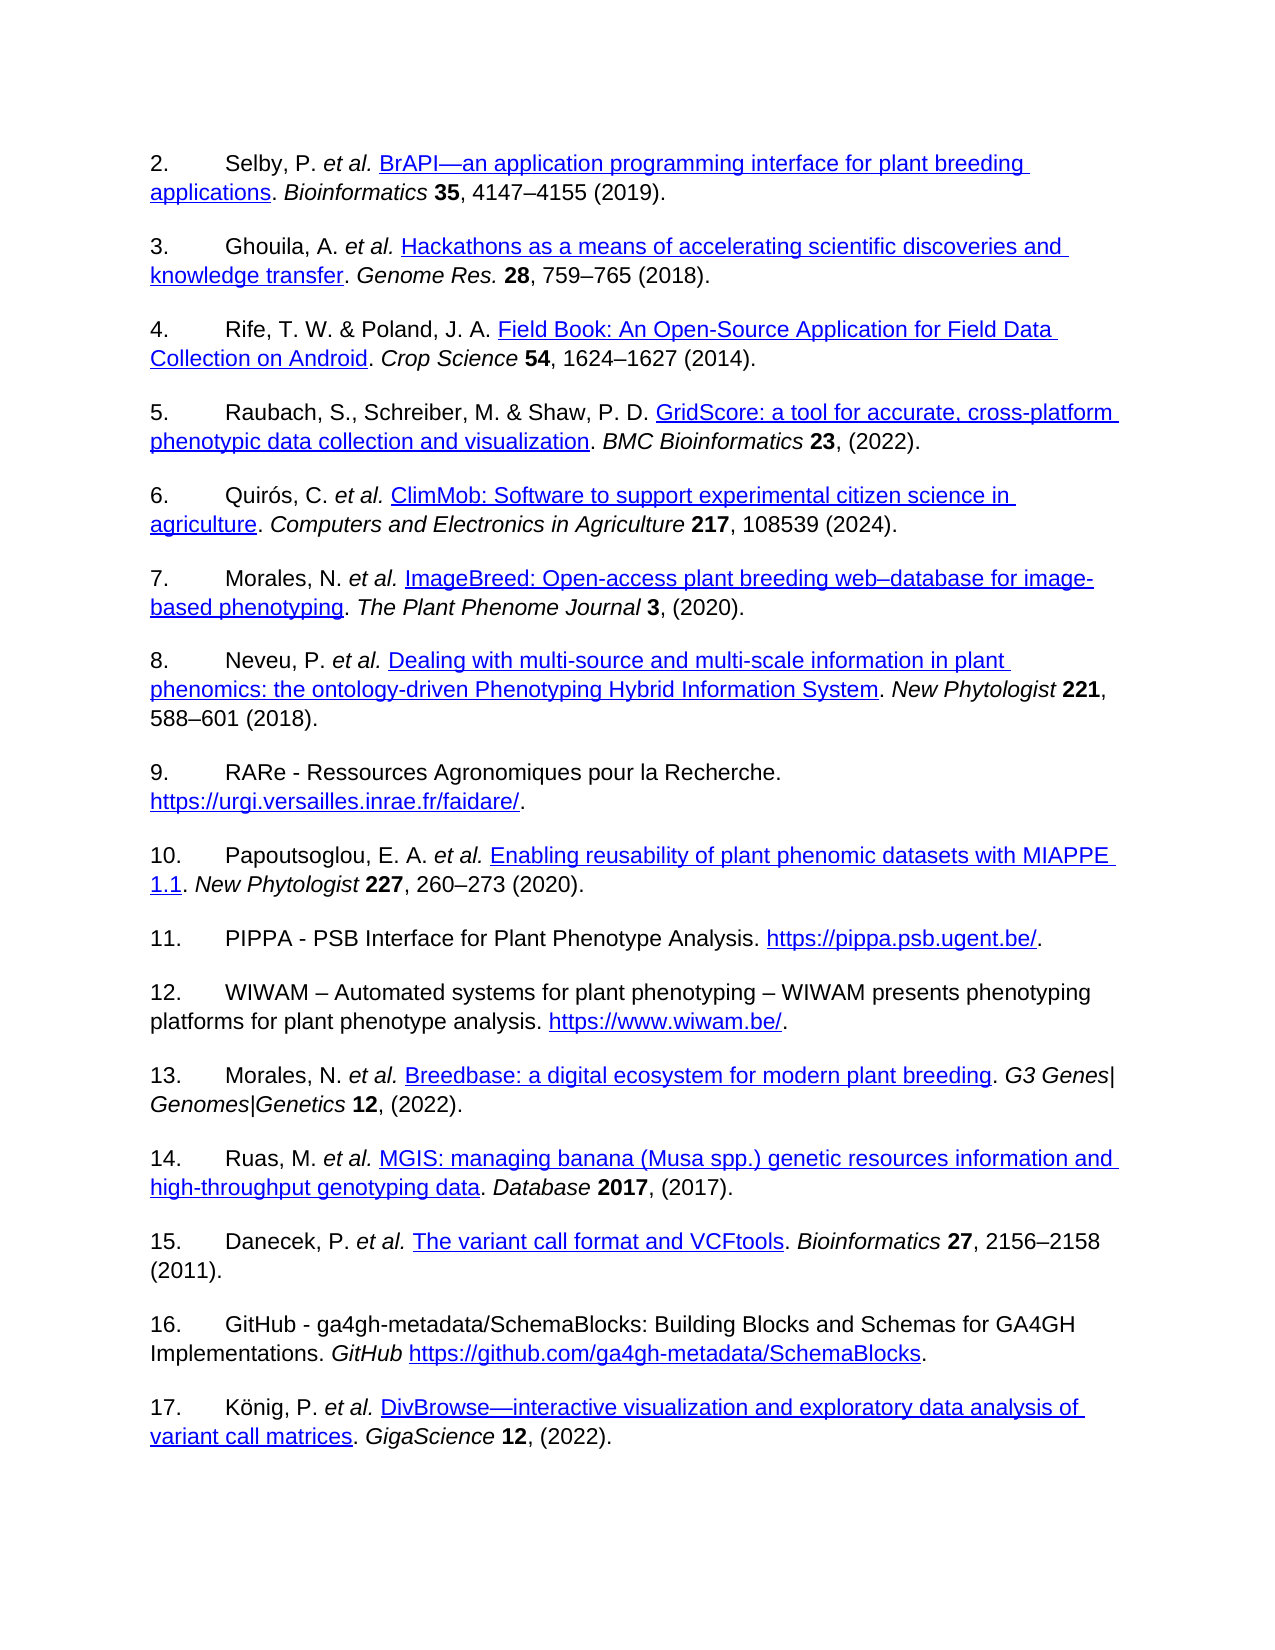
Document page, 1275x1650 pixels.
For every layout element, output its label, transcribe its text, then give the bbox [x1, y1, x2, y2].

text 16. GitHub - ga4gh-metadata/SchemaBlocks: Building Blocks and Schemas for GA4GH Implementations. GitHub https://github.com/ga4gh-metadata/SchemaBlocks. [150, 1311, 1125, 1366]
text 9. RARe - Ressources Agronomiques pour la Recherche. https://urgi.versailles.inrae.fr/faidare/. [150, 759, 1125, 815]
text 4. Rife, T. W. & Poland, J. A. Field Book: An Open‐Source Application for Field Data Collection on Android. Crop Science 54, 1624–1627 (2014). [150, 316, 1125, 371]
text 10. Papoutsoglou, E. A. et al. Enabling reusability of plant phenomic datasets with MIAPPE 1.1. New Phytologist 227, 260–273 (2020). [150, 842, 1125, 898]
text 7. Morales, N. et al. ImageBreed: Open‐access plant breeding web–database for image‐based phenotyping. The Plant Phenome Journal 3, (2020). [150, 564, 1125, 620]
text 12. WIWAM – Automated systems for plant phenotyping – WIWAM presents phenotyping platforms for plant phenotype analysis. https://www.wiwam.be/. [150, 979, 1125, 1034]
text 8. Neveu, P. et al. Dealing with multi‐source and multi‐scale information in plant phenomics: the ontology‐driven Phenotyping Hybrid Information System. New Phytologist 221, 588–601 (2018). [150, 647, 1125, 732]
text 13. Morales, N. et al. Breedbase: a digital ecosystem for modern plant breeding. G3 Genes|Genomes|Genetics 12, (2022). [150, 1062, 1125, 1117]
text 11. PIPPA - PSB Interface for Plant Phenotype Analysis. https://pippa.psb.ugent.be/. [150, 925, 1125, 952]
text 5. Raubach, S., Schreiber, M. & Shaw, P. D. GridScore: a tool for accurate, cross-platform phenotypic data collection and visualization. BMC Bioinformatics 23, (2022). [150, 399, 1125, 454]
text 6. Quirós, C. et al. ClimMob: Software to support experimental citizen science in agriculture. Computers and Electronics in Agriculture 217, 108539 (2024). [150, 482, 1125, 537]
text 15. Danecek, P. et al. The variant call format and VCFtools. Bioinformatics 27, 2156–2158 (2011). [150, 1228, 1125, 1283]
text 3. Ghouila, A. et al. Hackathons as a means of accelerating scientific discoveries and knowledge transfer. Genome Res. 28, 759–765 (2018). [150, 233, 1125, 288]
text 17. König, P. et al. DivBrowse—interactive visualization and exploratory data analysis of variant call matrices. GigaScience 12, (2022). [150, 1394, 1125, 1449]
text 2. Selby, P. et al. BrAPI—an application programming interface for plant breeding applications. Bioinformatics 35, 4147–4155 (2019). [150, 150, 1125, 205]
text 14. Ruas, M. et al. MGIS: managing banana (Musa spp.) genetic resources information and high-throughput genotyping data. Database 2017, (2017). [150, 1145, 1125, 1200]
